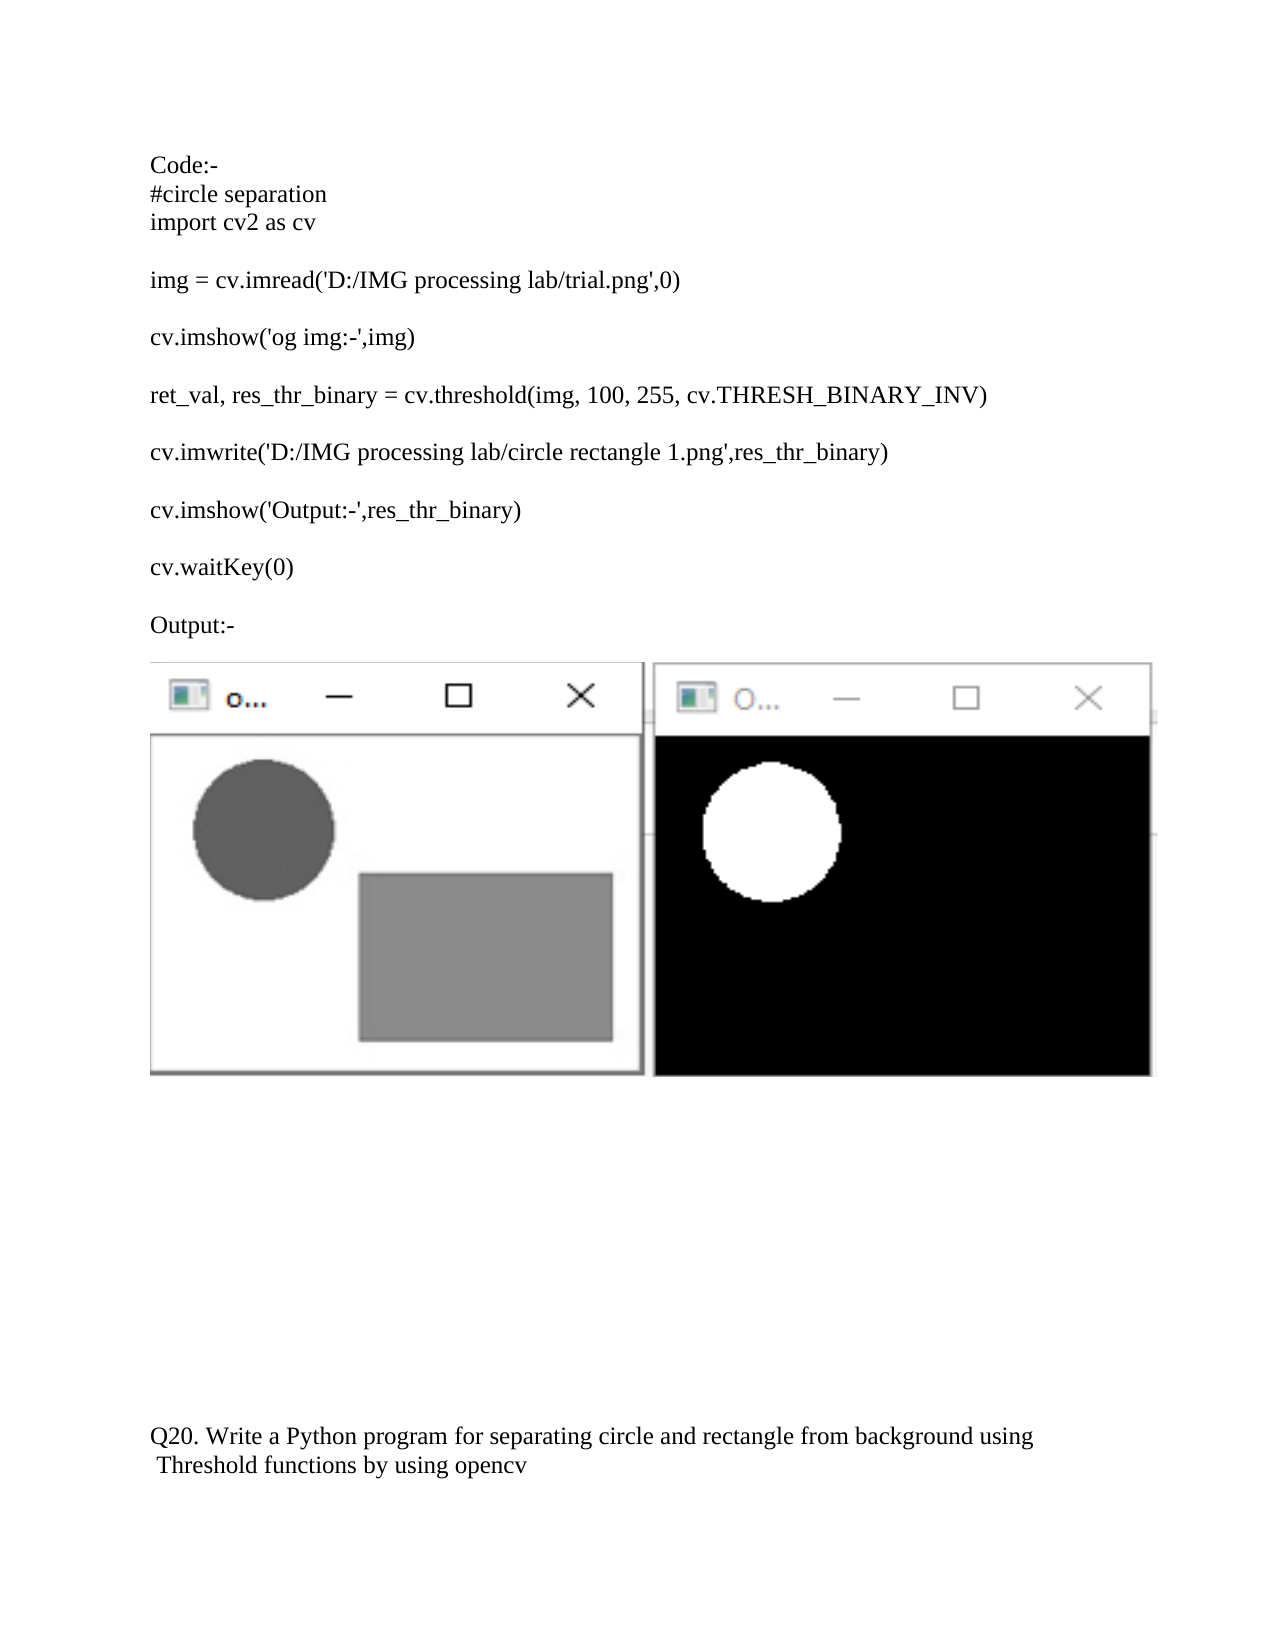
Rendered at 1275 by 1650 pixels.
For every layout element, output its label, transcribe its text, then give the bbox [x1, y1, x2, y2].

text #circle separation [150, 179, 1125, 207]
picture [150, 662, 1158, 1077]
text cv.imwrite('D:/IMG processing lab/circle rectangle 1.png',res_thr_binary) [150, 437, 1125, 466]
text ret_val, res_thr_binary = cv.threshold(img, 100, 255, cv.THRESH_BINARY_INV) [150, 380, 1125, 409]
text cv.waitKey(0) [150, 552, 1125, 581]
text img = cv.imread('D:/IMG processing lab/trial.png',0) [150, 265, 1125, 294]
text Output:- [150, 610, 1125, 639]
text cv.imshow('og img:-',img) [150, 322, 1125, 351]
text Code:- [150, 150, 1125, 179]
text Threshold functions by using opencv [150, 1450, 1125, 1479]
text Q20. Write a Python program for separating circle and rectangle from background using [150, 1421, 1125, 1450]
text import cv2 as cv [150, 207, 1125, 236]
text cv.imshow('Output:-',res_thr_binary) [150, 495, 1125, 524]
